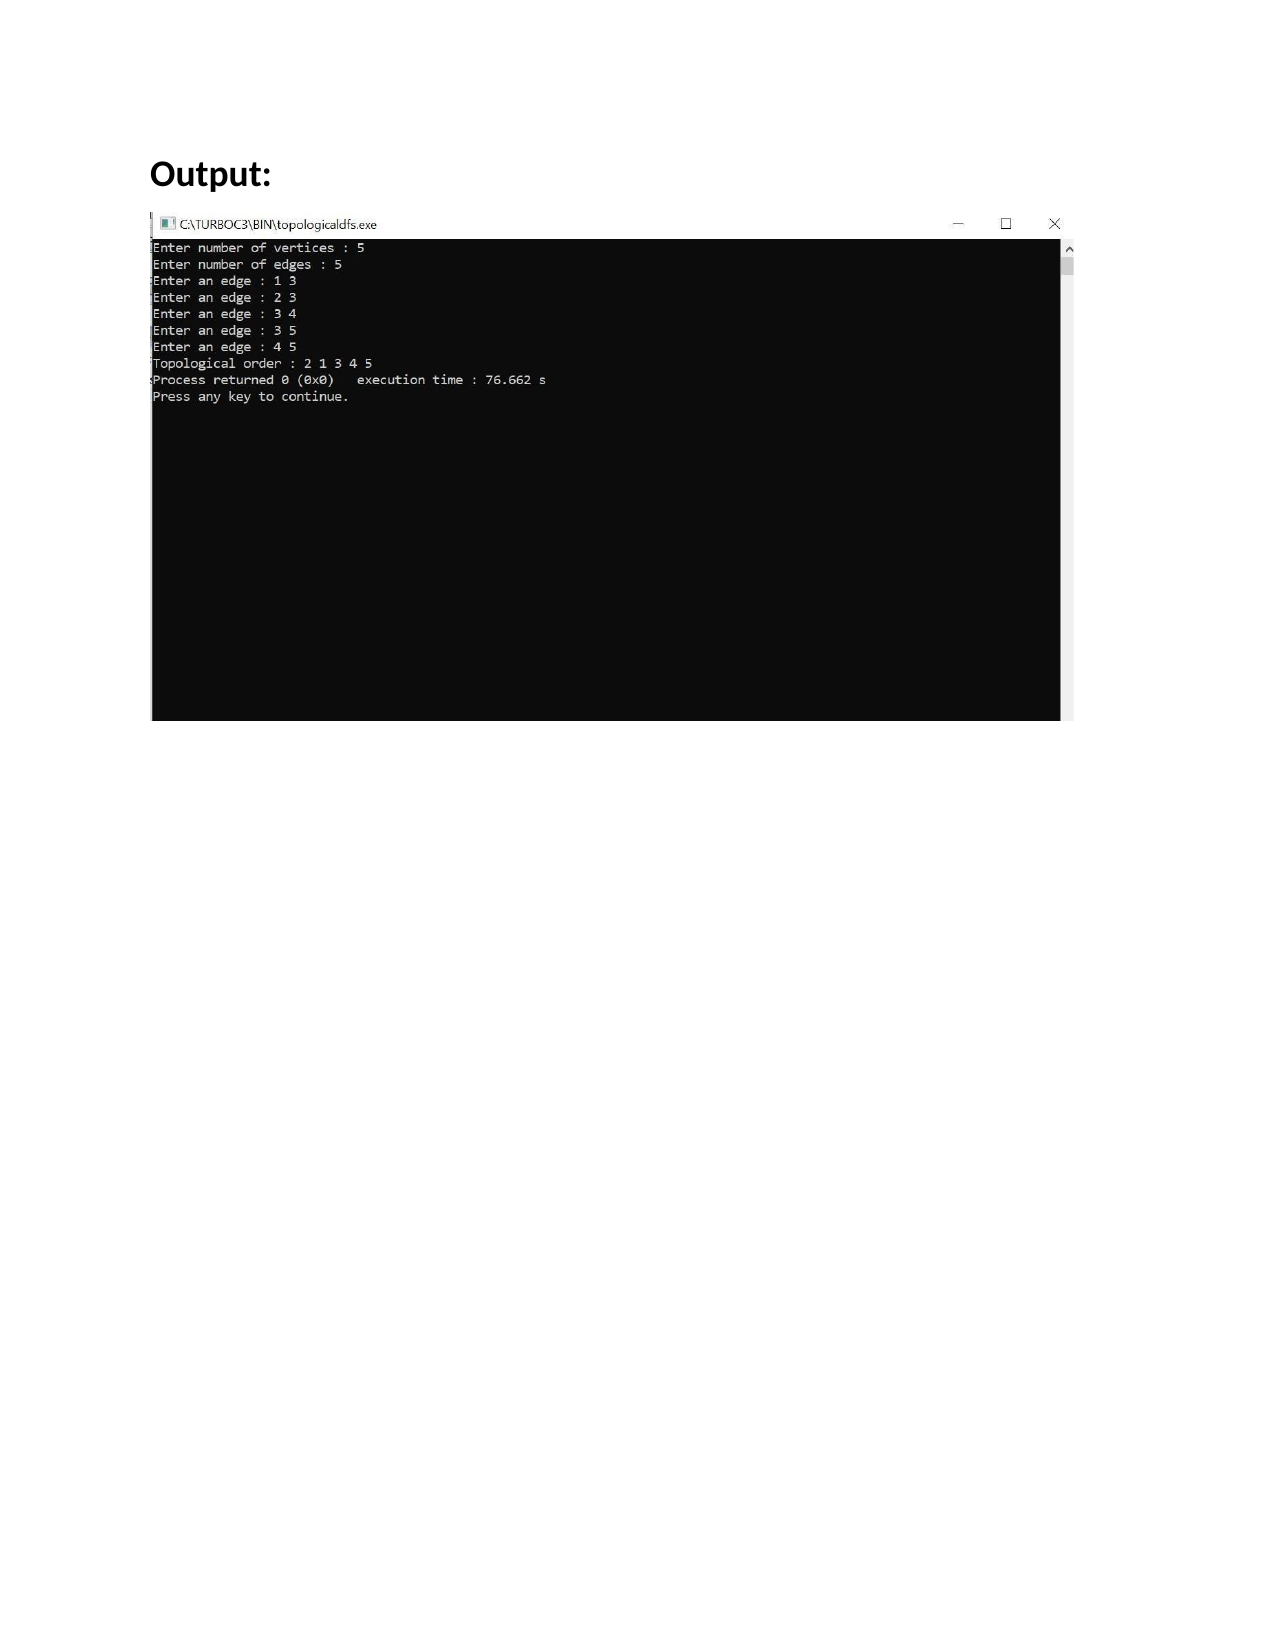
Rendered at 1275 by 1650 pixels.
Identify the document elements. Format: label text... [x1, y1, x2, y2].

text Output: [150, 150, 1164, 196]
picture [150, 212, 1074, 721]
